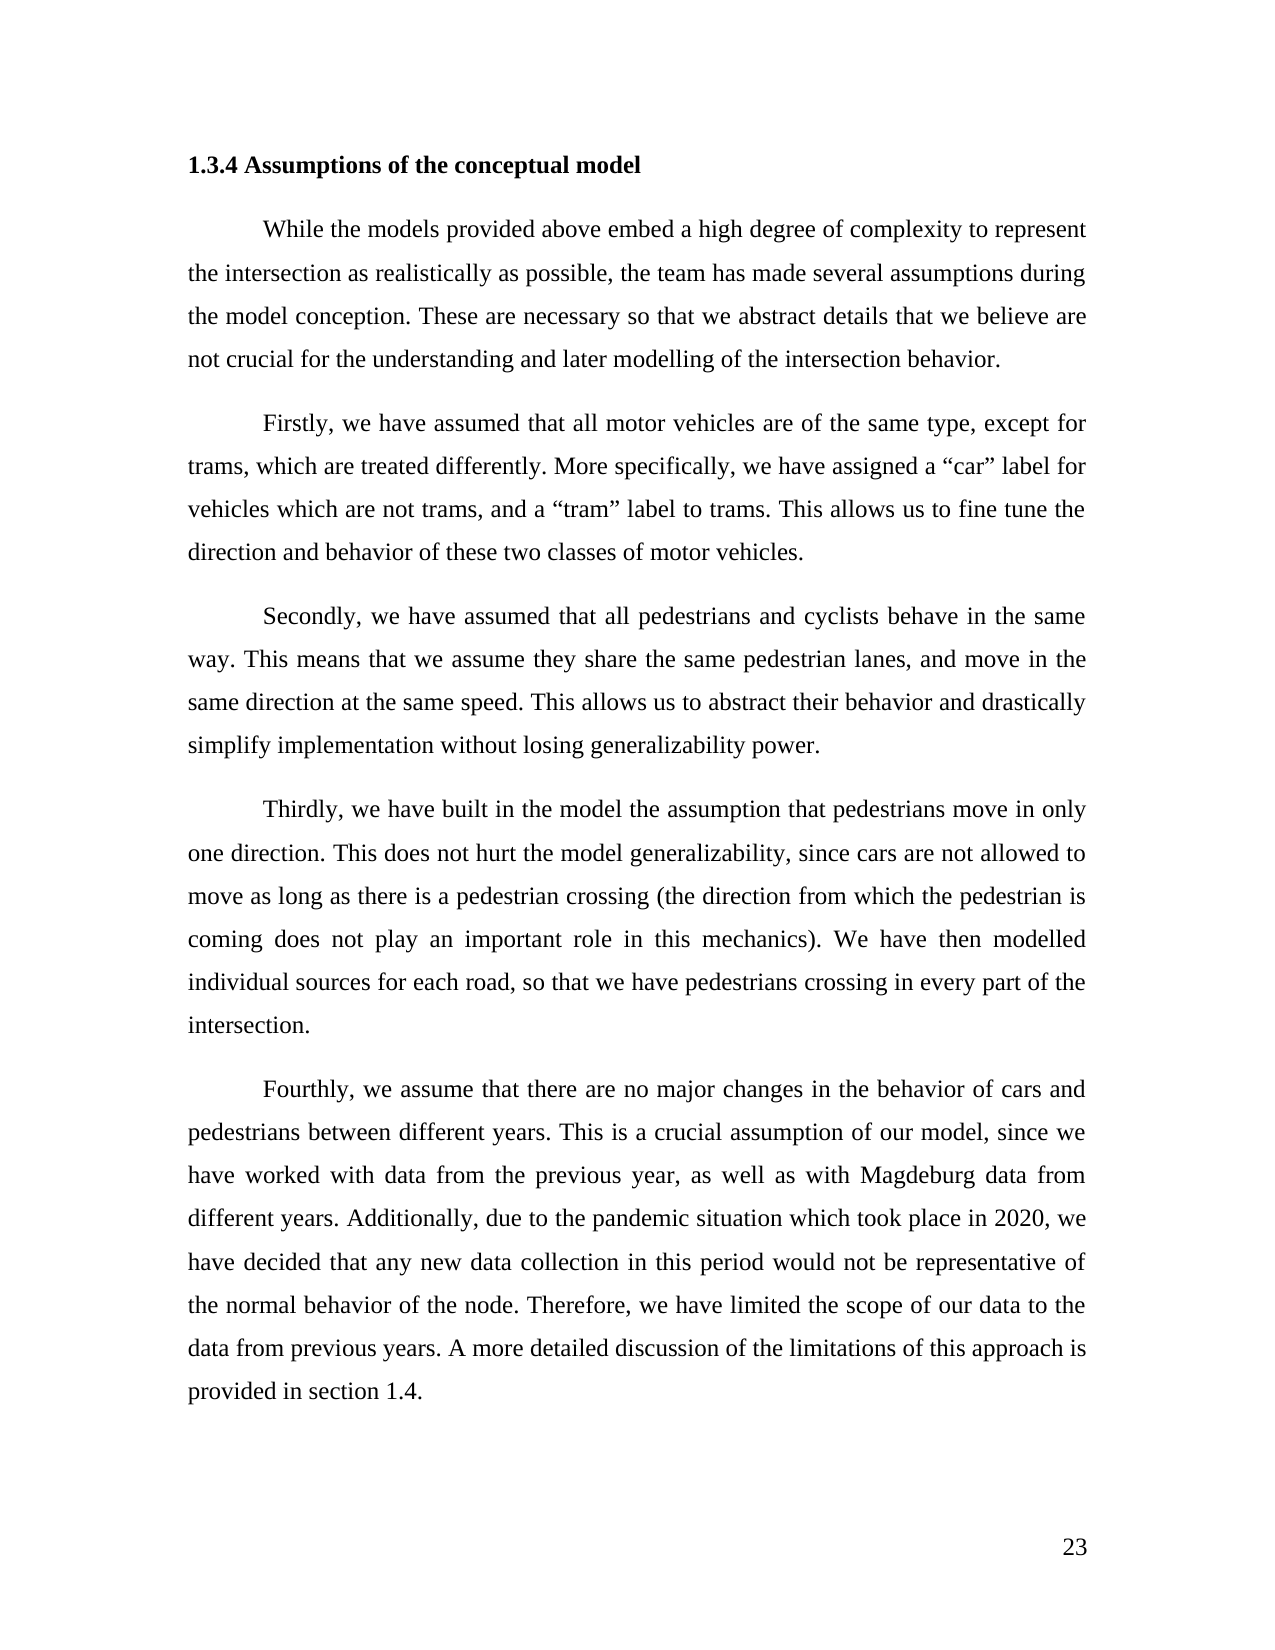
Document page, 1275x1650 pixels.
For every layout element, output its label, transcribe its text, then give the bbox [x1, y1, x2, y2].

text Firstly, we have assumed that all motor vehicles are of the same type, except for trams, which are treated differently. More specifically, we have assigned a “car” label for vehicles which are not trams, and a “tram” label to trams. This allows us to fine tune the direction and behavior of these two classes of motor vehicles. [188, 408, 1087, 566]
text Fourthly, we assume that there are no major changes in the behavior of cars and pedestrians between different years. This is a crucial assumption of our model, since we have worked with data from the previous year, as well as with Magdeburg data from different years. Additionally, due to the pandemic situation which took place in 2020, we have decided that any new data collection in this period would not be representative of the normal behavior of the node. Therefore, we have limited the scope of our data to the data from previous years. A more detailed discussion of the limitations of this approach is provided in section 1.4. [188, 1074, 1087, 1405]
text While the models provided above embed a high degree of complexity to represent the intersection as realistically as possible, the team has made several assumptions during the model conception. These are necessary so that we abstract details that we believe are not crucial for the understanding and later modelling of the intersection behavior. [188, 214, 1087, 373]
text Secondly, we have assumed that all pedestrians and cyclists behave in the same way. This means that we assume they share the same pedestrian lanes, and move in the same direction at the same speed. This allows us to abstract their behavior and drastically simplify implementation without losing generalizability power. [188, 601, 1087, 759]
subtitle 1.3.4 Assumptions of the conceptual model [188, 151, 1087, 179]
text Thirdly, we have built in the model the assumption that pedestrians move in only one direction. This does not hurt the model generalizability, since cars are not allowed to move as long as there is a pedestrian crossing (the direction from which the pedestrian is coming does not play an important role in this mechanics). We have then modelled individual sources for each road, so that we have pedestrians crossing in every part of the intersection. [188, 794, 1087, 1039]
